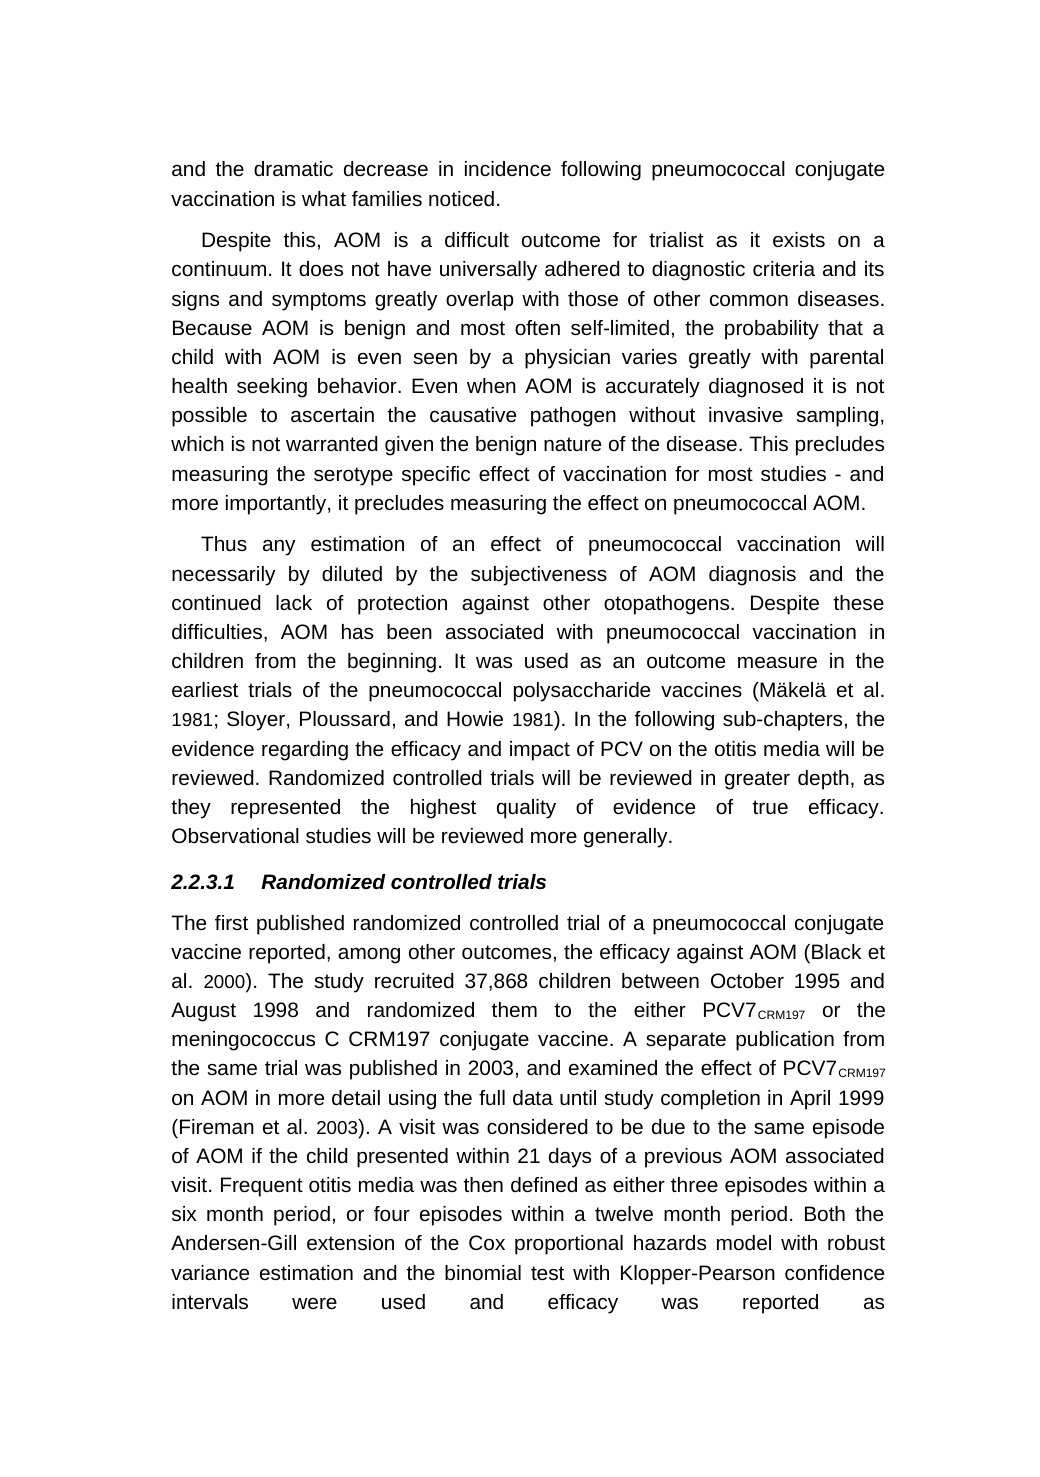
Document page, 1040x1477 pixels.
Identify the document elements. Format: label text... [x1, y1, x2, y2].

subtitle Randomized controlled trials [171, 870, 886, 894]
text Thus any estimation of an effect of pneumococcal vaccination will necessarily by diluted by the subjectiveness of AOM diagnosis and the continued lack of protection against other otopathogens. Despite these difficulties, AOM has been associated with pneumococcal vaccination in children from the beginning. It was used as an outcome measure in the earliest trials of the pneumococcal polysaccharide vaccines (Mäkelä et al. 1981; Sloyer, Ploussard, and Howie 1981). In the following sub-chapters, the evidence regarding the efficacy and impact of PCV on the otitis media will be reviewed. Randomized controlled trials will be reviewed in greater depth, as they represented the highest quality of evidence of true efficacy. Observational studies will be reviewed more generally. [171, 528, 886, 849]
text Despite this, AOM is a difficult outcome for trialist as it exists on a continuum. It does not have universally adhered to diagnostic criteria and its signs and symptoms greatly overlap with those of other common diseases. Because AOM is benign and most often self-limited, the probability that a child with AOM is even seen by a physician varies greatly with parental health seeking behavior. Even when AOM is accurately diagnosed it is not possible to ascertain the causative pathogen without invasive sampling, which is not warranted given the benign nature of the disease. This precludes measuring the serotype specific effect of vaccination for most studies - and more importantly, it precludes measuring the effect on pneumococcal AOM. [171, 224, 886, 516]
